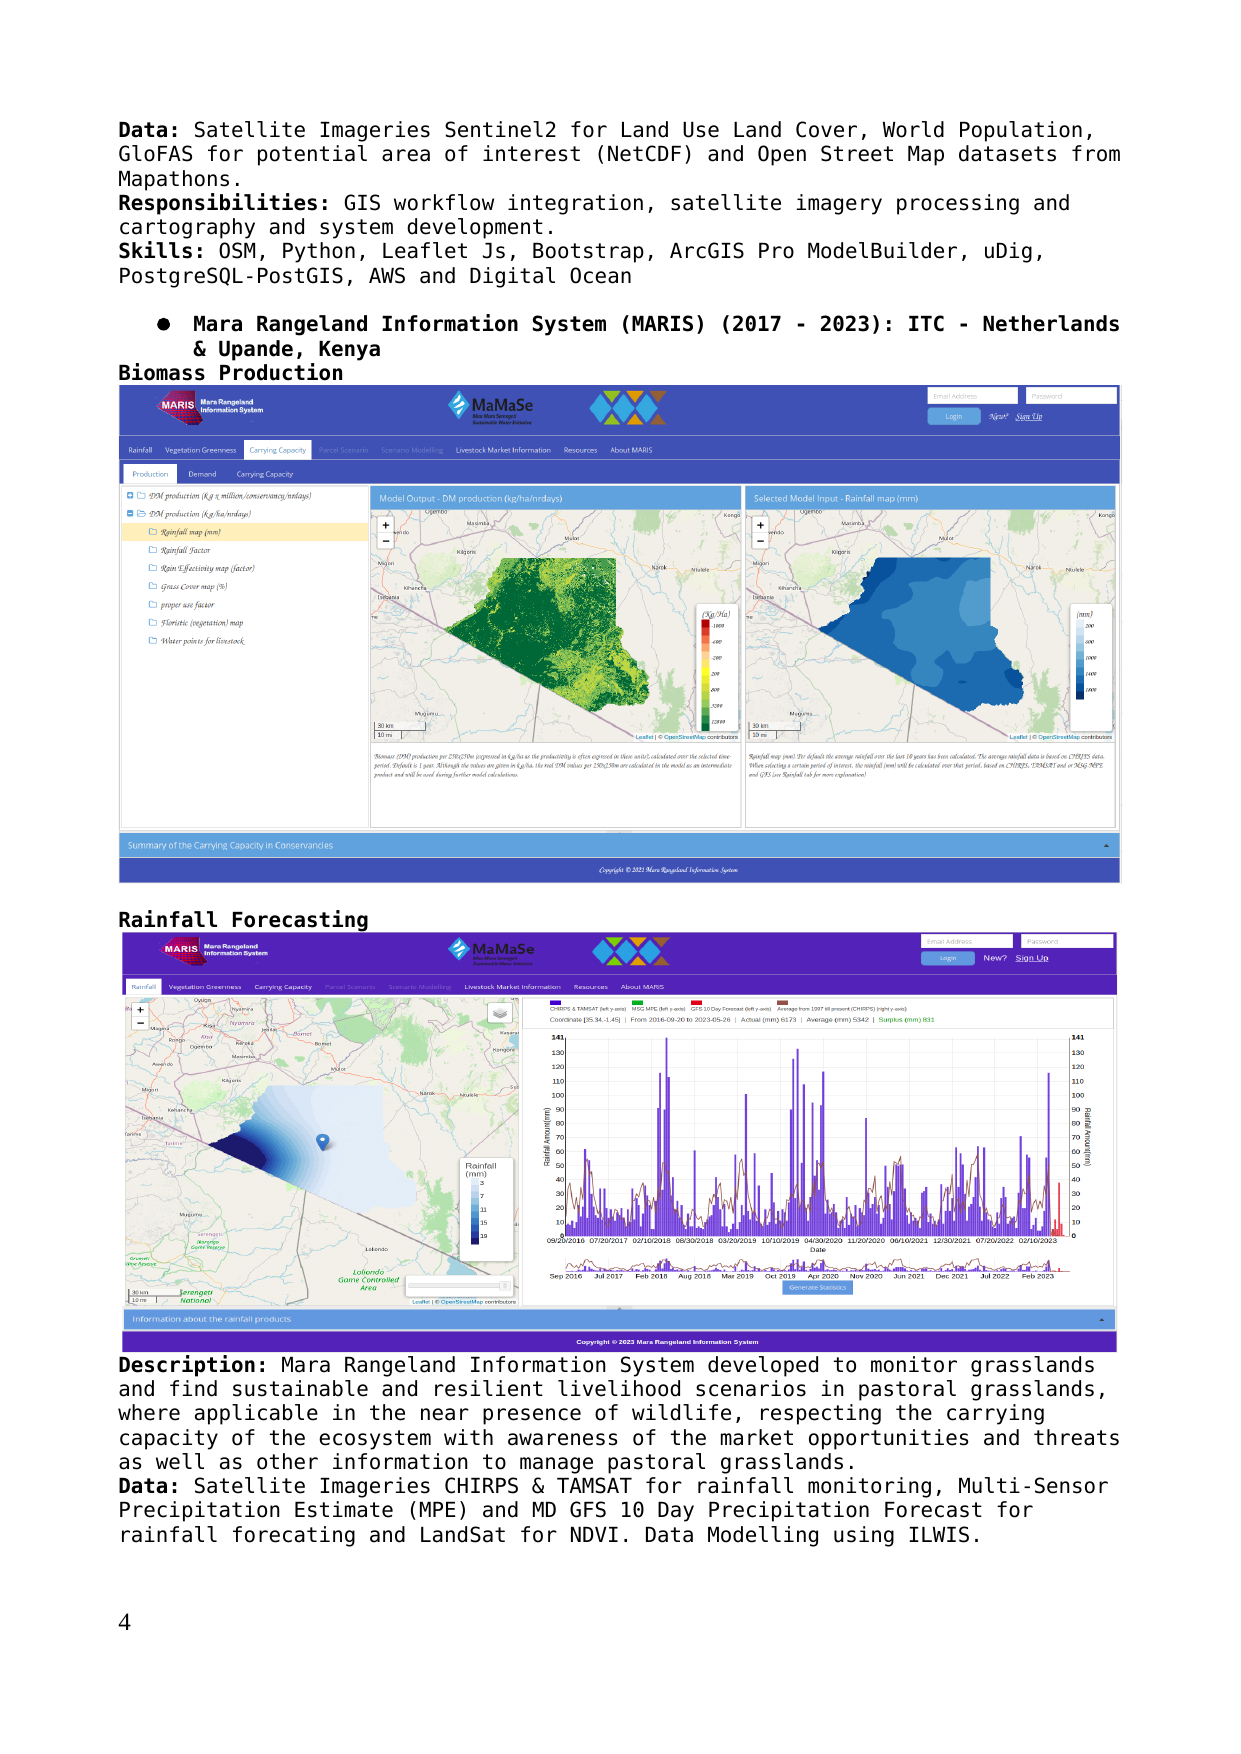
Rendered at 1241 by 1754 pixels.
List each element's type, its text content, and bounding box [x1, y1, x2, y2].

text Data: Satellite Imageries Sentinel2 for Land Use Land Cover, World Population, GloFAS for potential area of interest (NetCDF) and Open Street Map datasets from Mapathons. [118, 118, 1122, 191]
list Biomass Production [118, 361, 1122, 385]
list Rainfall Forecasting [118, 908, 1122, 932]
list Mara Rangeland Information System (MARIS) (2017 - 2023): ITC - Netherlands & Upande, Kenya [156, 312, 1122, 361]
text Data: Satellite Imageries CHIRPS & TAMSAT for rainfall monitoring, Multi-Sensor Precipitation Estimate (MPE) and MD GFS 10 Day Precipitation Forecast for rainfall forecating and LandSat for NDVI. Data Modelling using ILWIS. [118, 1474, 1122, 1547]
picture [118, 385, 1123, 884]
picture [122, 932, 1118, 1353]
text Skills: OSM, Python, Leaflet Js, Bootstrap, ArcGIS Pro ModelBuilder, uDig, PostgreSQL-PostGIS, AWS and Digital Ocean [118, 239, 1122, 288]
list Responsibilities: GIS workflow integration, satellite imagery processing and cartography and system development. [118, 191, 1122, 239]
